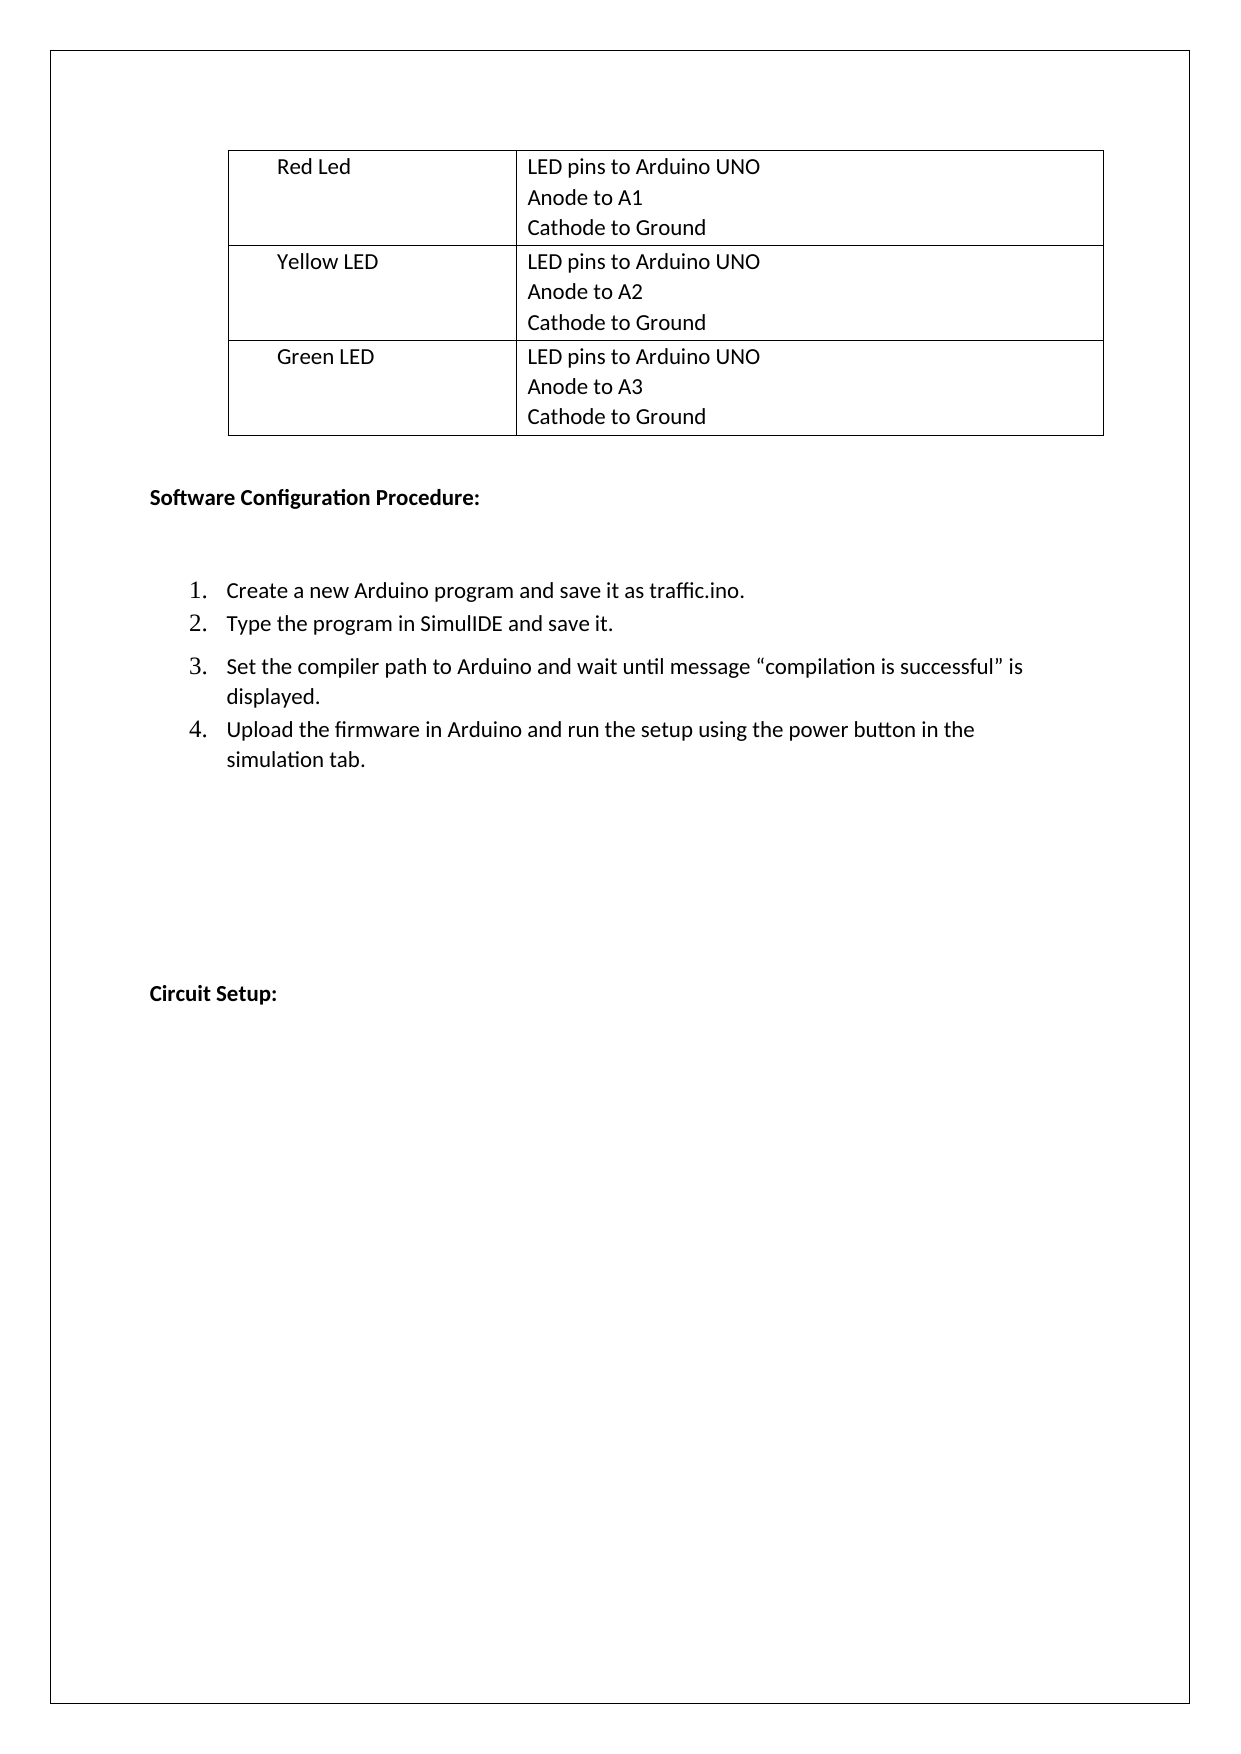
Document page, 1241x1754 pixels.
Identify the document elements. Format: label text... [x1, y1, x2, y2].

list Type the program in SimulIDE and save it. [189, 608, 1072, 637]
table_cell LED pins to Arduino UNO Anode to A3 Cathode to Ground [517, 341, 1103, 434]
list Upload the firmware in Arduino and run the setup using the power button in the simulation tab. [189, 714, 1072, 773]
table_cell Yellow LED [229, 246, 516, 339]
list Create a new Arduino program and save it as traffic.ino. [189, 575, 1072, 604]
text Circuit Setup: [149, 979, 1090, 1007]
table_cell Green LED [229, 341, 516, 434]
text Software Configuration Procedure: [149, 483, 1090, 511]
table_cell LED pins to Arduino UNO Anode to A1 Cathode to Ground [517, 151, 1103, 245]
table_cell LED pins to Arduino UNO Anode to A2 Cathode to Ground [517, 246, 1103, 339]
table_cell Red Led [229, 151, 516, 245]
list Set the compiler path to Arduino and wait until message “compilation is successful” is displayed. [189, 651, 1072, 711]
